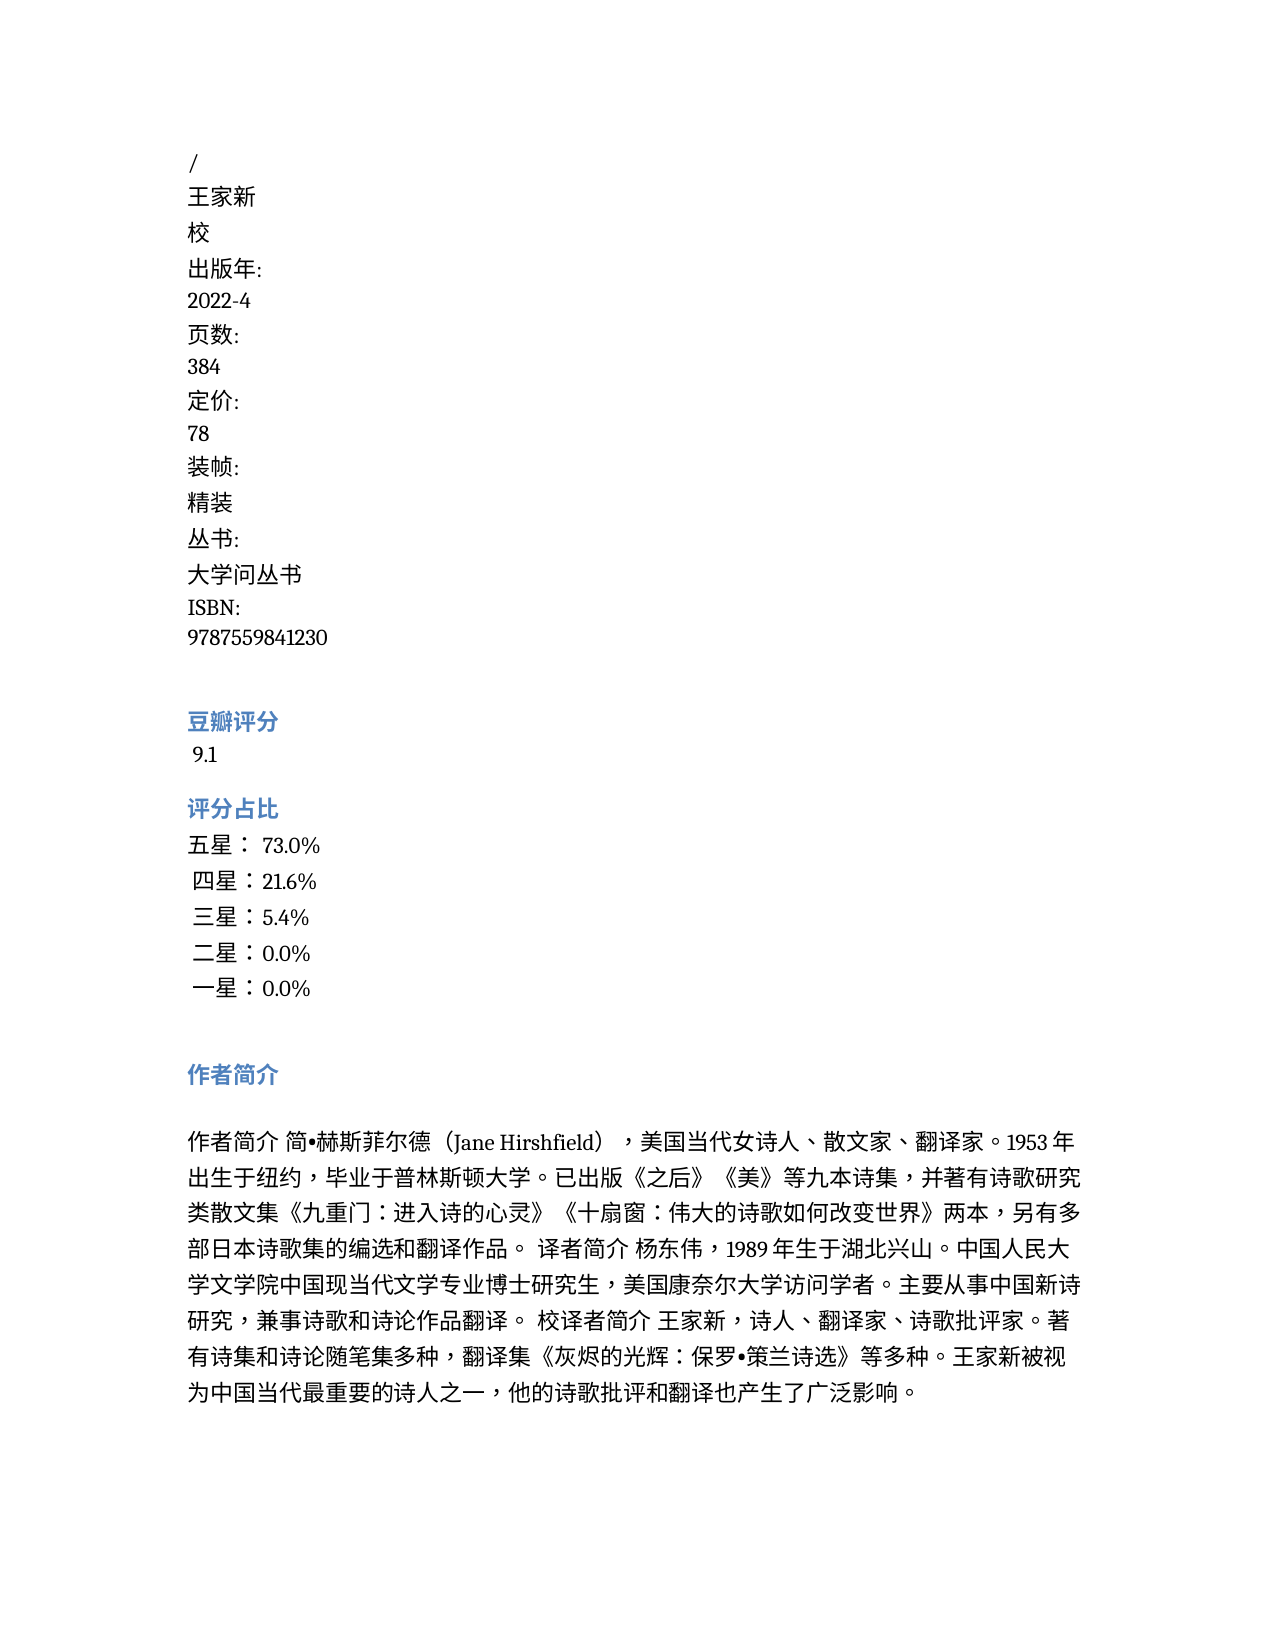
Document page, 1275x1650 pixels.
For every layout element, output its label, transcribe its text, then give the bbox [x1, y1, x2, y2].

text 作者简介 简•赫斯菲尔德（Jane Hirshfield），美国当代女诗人、散文家、翻译家。1953年出生于纽约，毕业于普林斯顿大学。已出版《之后》《美》等九本诗集，并著有诗歌研究类散文集《九重门：进入诗的心灵》《十扇窗：伟大的诗歌如何改变世界》两本，另有多部日本诗歌集的编选和翻译作品。 译者简介 杨东伟，1989年生于湖北兴山。中国人民大学文学院中国现当代文学专业博士研究生，美国康奈尔大学访问学者。主要从事中国新诗研究，兼事诗歌和诗论作品翻译。 校译者简介 王家新，诗人、翻译家、诗歌批评家。著有诗集和诗论随笔集多种，翻译集《灰烬的光辉：保罗•策兰诗选》等多种。王家新被视为中国当代最重要的诗人之一，他的诗歌批评和翻译也产生了广泛影响。 [187, 1094, 1087, 1408]
text 9.1 [187, 742, 1087, 768]
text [187, 150, 1087, 681]
subtitle 豆瓣评分 [187, 706, 1087, 737]
subtitle 评分占比 [187, 793, 1087, 824]
subtitle 作者简介 [187, 1058, 1087, 1090]
text 五星： 73.0% 四星： 21.6% 三星： 5.4% 二星： 0.0% 一星： 0.0% [187, 829, 1087, 1034]
